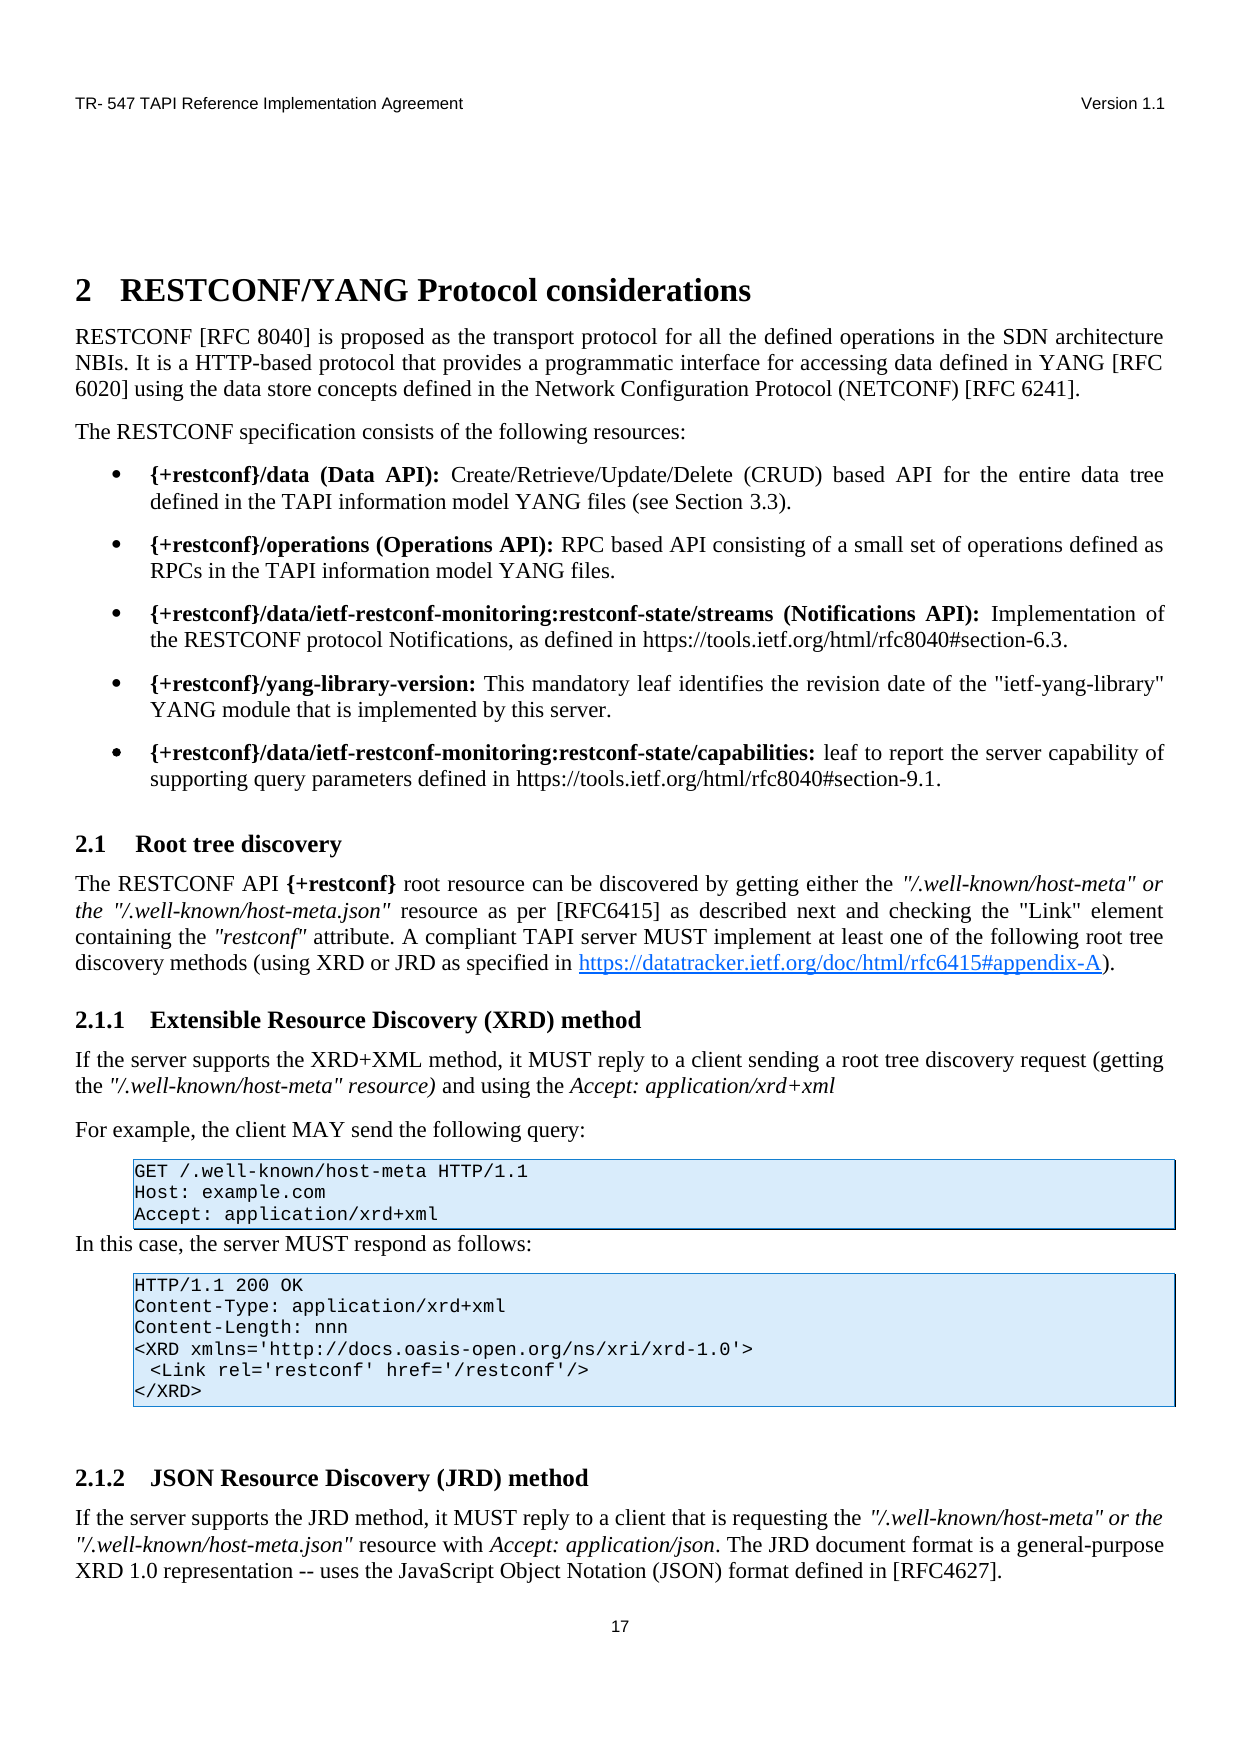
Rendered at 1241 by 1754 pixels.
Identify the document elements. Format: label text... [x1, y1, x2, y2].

text The RESTCONF specification consists of the following resources: [75, 418, 1165, 445]
text Content-Type: application/xrd+xml [134, 1294, 1174, 1315]
text If the server supports the XRD+XML method, it MUST reply to a client sending a root tree discovery request (getting the "/.well-known/host-meta" resource) and using the Accept: application/xrd+xml [75, 1046, 1165, 1099]
list {+restconf}/data/ietf-restconf-monitoring:restconf-state/capabilities: leaf to report the server capability of supporting query parameters defined in https://tools.ietf.org/html/rfc8040#section-9.1. [112, 739, 1165, 792]
text If the server supports the JRD method, it MUST reply to a client that is requesting the "/.well-known/host-meta" or the "/.well-known/host-meta.json" resource with Accept: application/json. The JRD document format is a general-purpose XRD 1.0 representation -- uses the JavaScript Object Notation (JSON) format defined in [RFC4627]. [75, 1504, 1165, 1583]
text <Link rel='restconf' href='/restconf'/> [134, 1358, 1174, 1379]
text HTTP/1.1 200 OK [134, 1274, 1174, 1294]
text <XRD xmlns='http://docs.oasis-open.org/ns/xri/xrd-1.0'> [134, 1336, 1174, 1358]
text RESTCONF [RFC 8040] is proposed as the transport protocol for all the defined operations in the SDN architecture NBIs. It is a HTTP-based protocol that provides a programmatic interface for accessing data defined in YANG [RFC 6020] using the data store concepts defined in the Network Configuration Protocol (NETCONF) [RFC 6241]. [75, 323, 1165, 402]
subtitle JSON Resource Discovery (JRD) method [75, 1463, 1165, 1492]
text The RESTCONF API {+restconf} root resource can be discovered by getting either the "/.well-known/host-meta" or the "/.well-known/host-meta.json" resource as per [RFC6415] as described next and checking the "Link" element containing the "restconf" attribute. A compliant TAPI server MUST implement at least one of the following root tree discovery methods (using XRD or JRD as specified in https://datatracker.ietf.org/doc/html/rfc6415#appendix-A). [75, 870, 1165, 976]
text For example, the client MAY send the following query: [75, 1116, 1165, 1142]
text In this case, the server MUST respond as follows: [75, 1230, 1165, 1256]
subtitle RESTCONF/YANG Protocol considerations [75, 264, 1165, 310]
list {+restconf}/operations (Operations API): RPC based API consisting of a small set of operations defined as RPCs in the TAPI information model YANG files. [112, 531, 1165, 583]
list {+restconf}/data/ietf-restconf-monitoring:restconf-state/streams (Notifications API): Implementation of the RESTCONF protocol Notifications, as defined in https://tools.ietf.org/html/rfc8040#section-6.3. [112, 600, 1165, 653]
text Accept: application/xrd+xml [134, 1201, 1174, 1228]
list {+restconf}/data (Data API): Create/Retrieve/Update/Delete (CRUD) based API for the entire data tree defined in the TAPI information model YANG files (see Section 3.3). [112, 461, 1165, 514]
subtitle Extensible Resource Discovery (XRD) method [75, 1005, 1165, 1034]
list {+restconf}/yang-library-version: This mandatory leaf identifies the revision date of the "ietf-yang-library" YANG module that is implemented by this server. [112, 669, 1165, 722]
text GET /.well-known/host-meta HTTP/1.1 [134, 1160, 1174, 1180]
text Content-Length: nnn [134, 1315, 1174, 1336]
text Host: example.com [134, 1180, 1174, 1201]
text </XRD> [134, 1379, 1174, 1406]
subtitle Root tree discovery [75, 829, 1165, 858]
